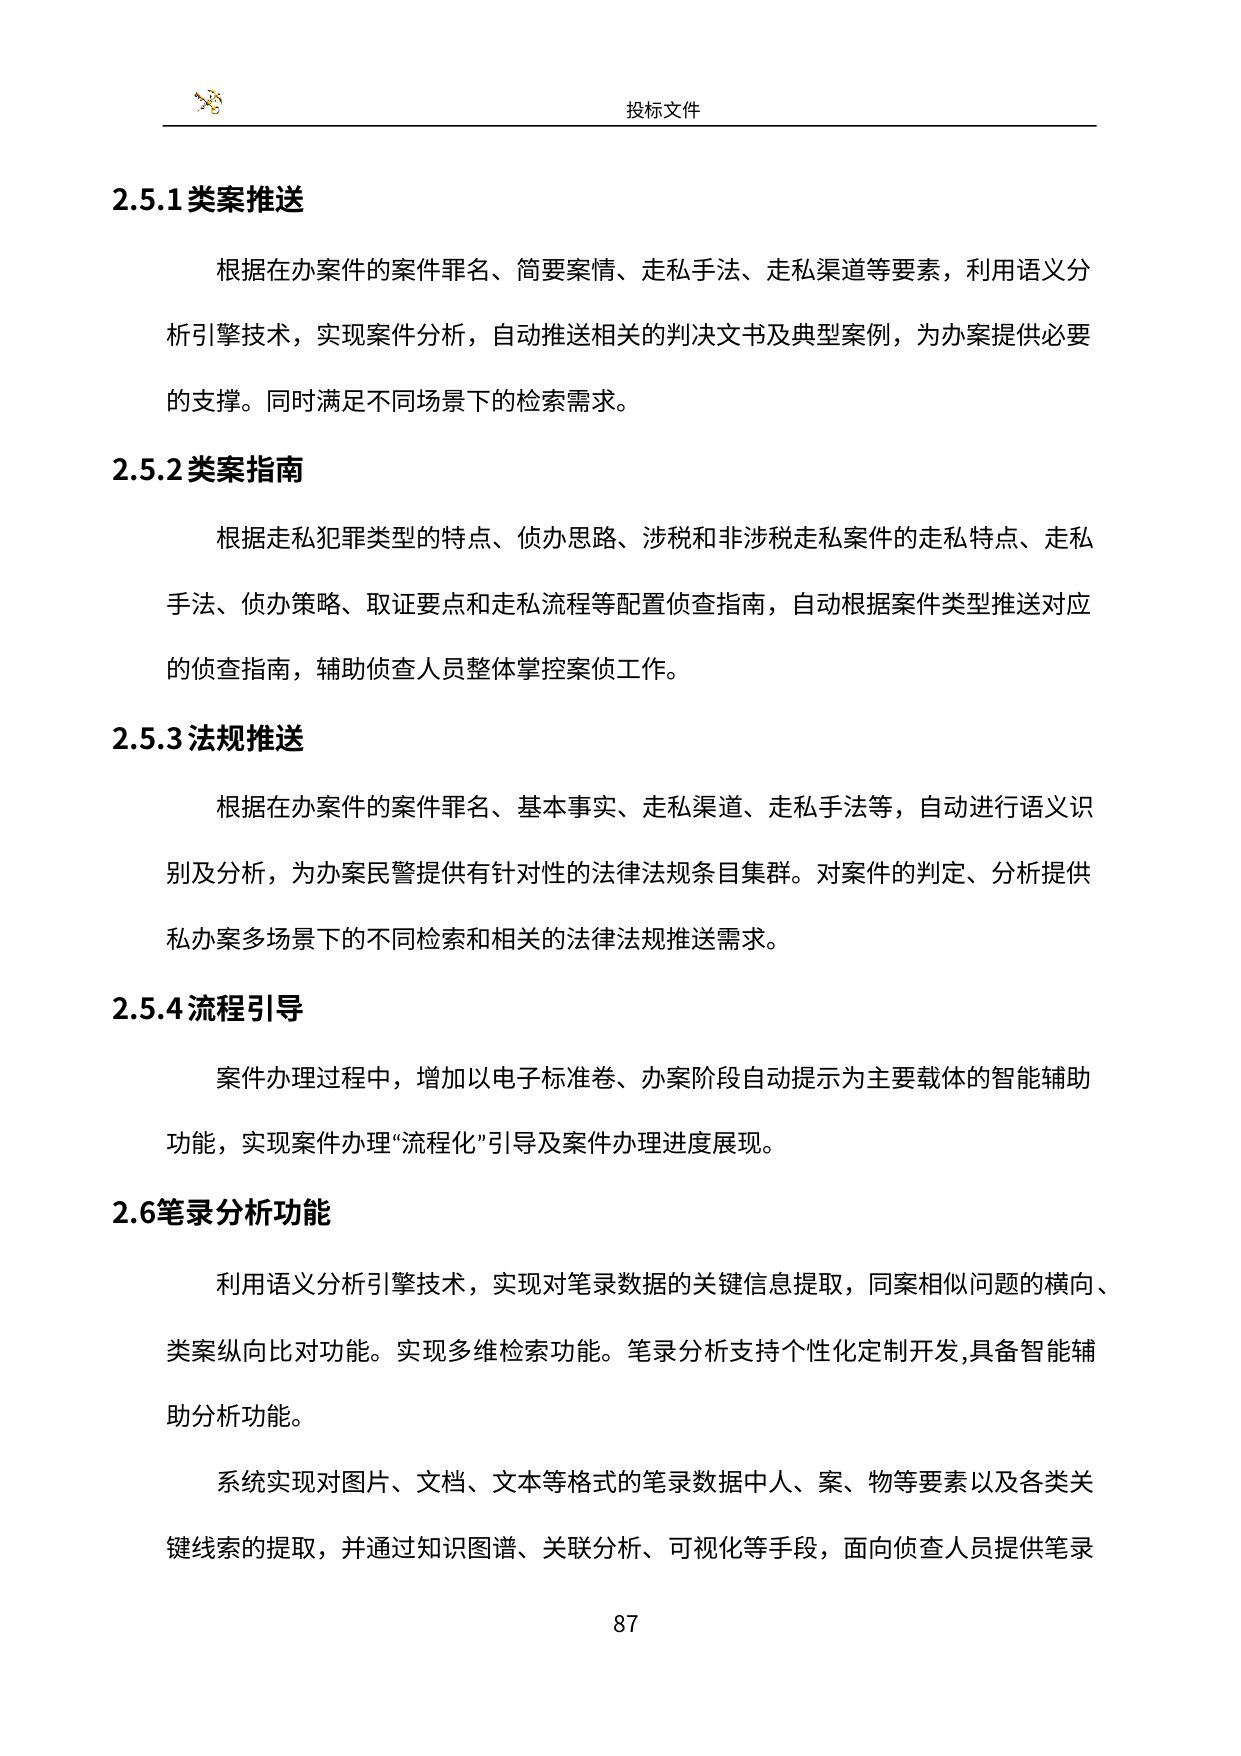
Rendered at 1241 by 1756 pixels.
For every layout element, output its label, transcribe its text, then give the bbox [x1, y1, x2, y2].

subtitle 笔录分析功能 [112, 1189, 1146, 1232]
text 根据在办案件的案件罪名、简要案情、走私手法、走私渠道等要素，利用语义分析引擎技术，实现案件分析，自动推送相关的判决文书及典型案例，为办案提供必要的支撑。同时满足不同场景下的检索需求。 [166, 250, 1094, 417]
subtitle 类案指南 [112, 447, 1146, 489]
text 案件办理过程中，增加以电子标准卷、办案阶段自动提示为主要载体的智能辅助功能，实现案件办理“流程化”引导及案件办理进度展现。 [166, 1058, 1094, 1160]
text 利用语义分析引擎技术，实现对笔录数据的关键信息提取，同案相似问题的横向、类案纵向比对功能。实现多维检索功能。笔录分析支持个性化定制开发,具备智能辅助分析功能。 [166, 1265, 1097, 1433]
subtitle 法规推送 [112, 716, 1146, 758]
subtitle 流程引导 [112, 985, 1146, 1027]
text 根据走私犯罪类型的特点、侦办思路、涉税和非涉税走私案件的走私特点、走私手法、侦办策略、取证要点和走私流程等配置侦查指南，自动根据案件类型推送对应的侦查指南，辅助侦查人员整体掌控案侦工作。 [166, 518, 1094, 686]
text 根据在办案件的案件罪名、基本事实、走私渠道、走私手法等，自动进行语义识别及分析，为办案民警提供有针对性的法律法规条目集群。对案件的判定、分析提供私办案多场景下的不同检索和相关的法律法规推送需求。 [166, 787, 1094, 956]
subtitle 类案推送 [112, 177, 1146, 219]
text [166, 1463, 1097, 1565]
picture [194, 90, 222, 114]
